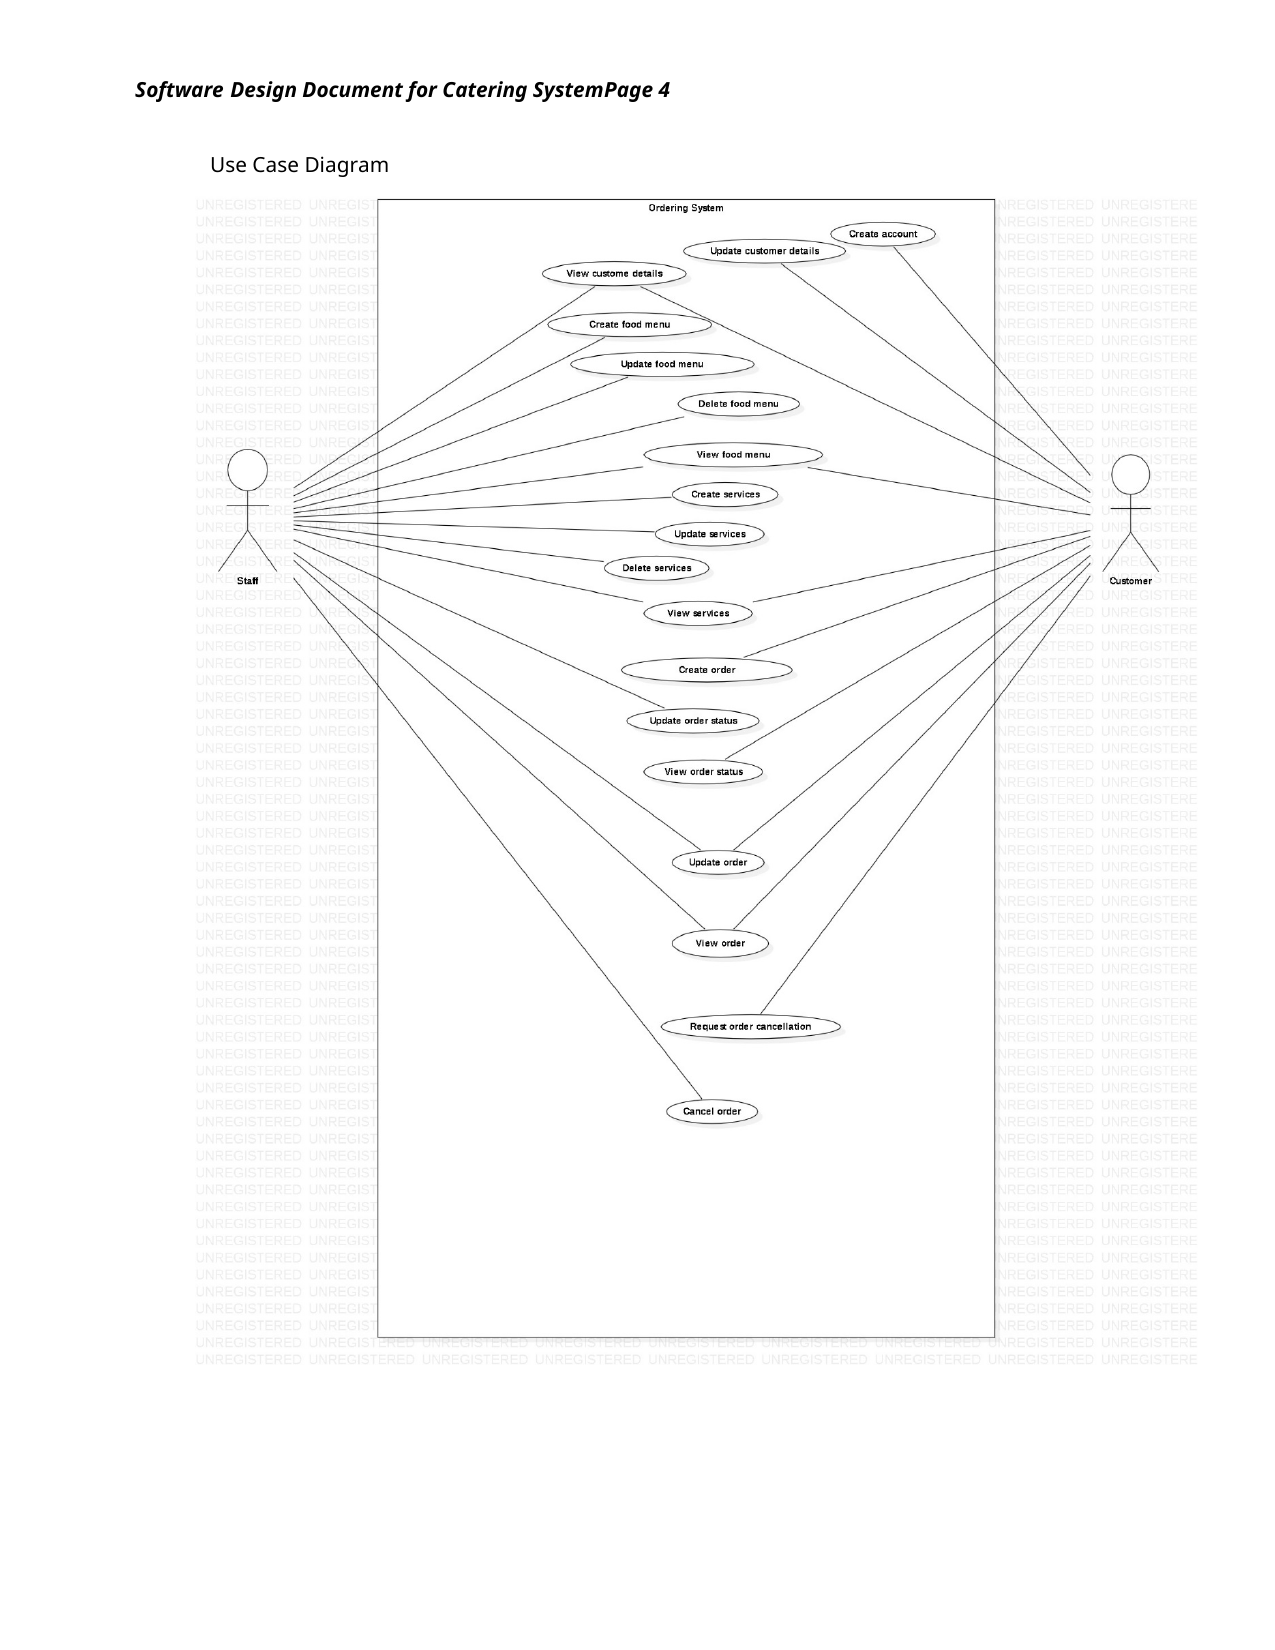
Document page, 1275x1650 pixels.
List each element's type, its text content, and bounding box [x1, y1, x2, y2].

text Use Case Diagram [195, 150, 1140, 192]
picture [195, 192, 1198, 1365]
